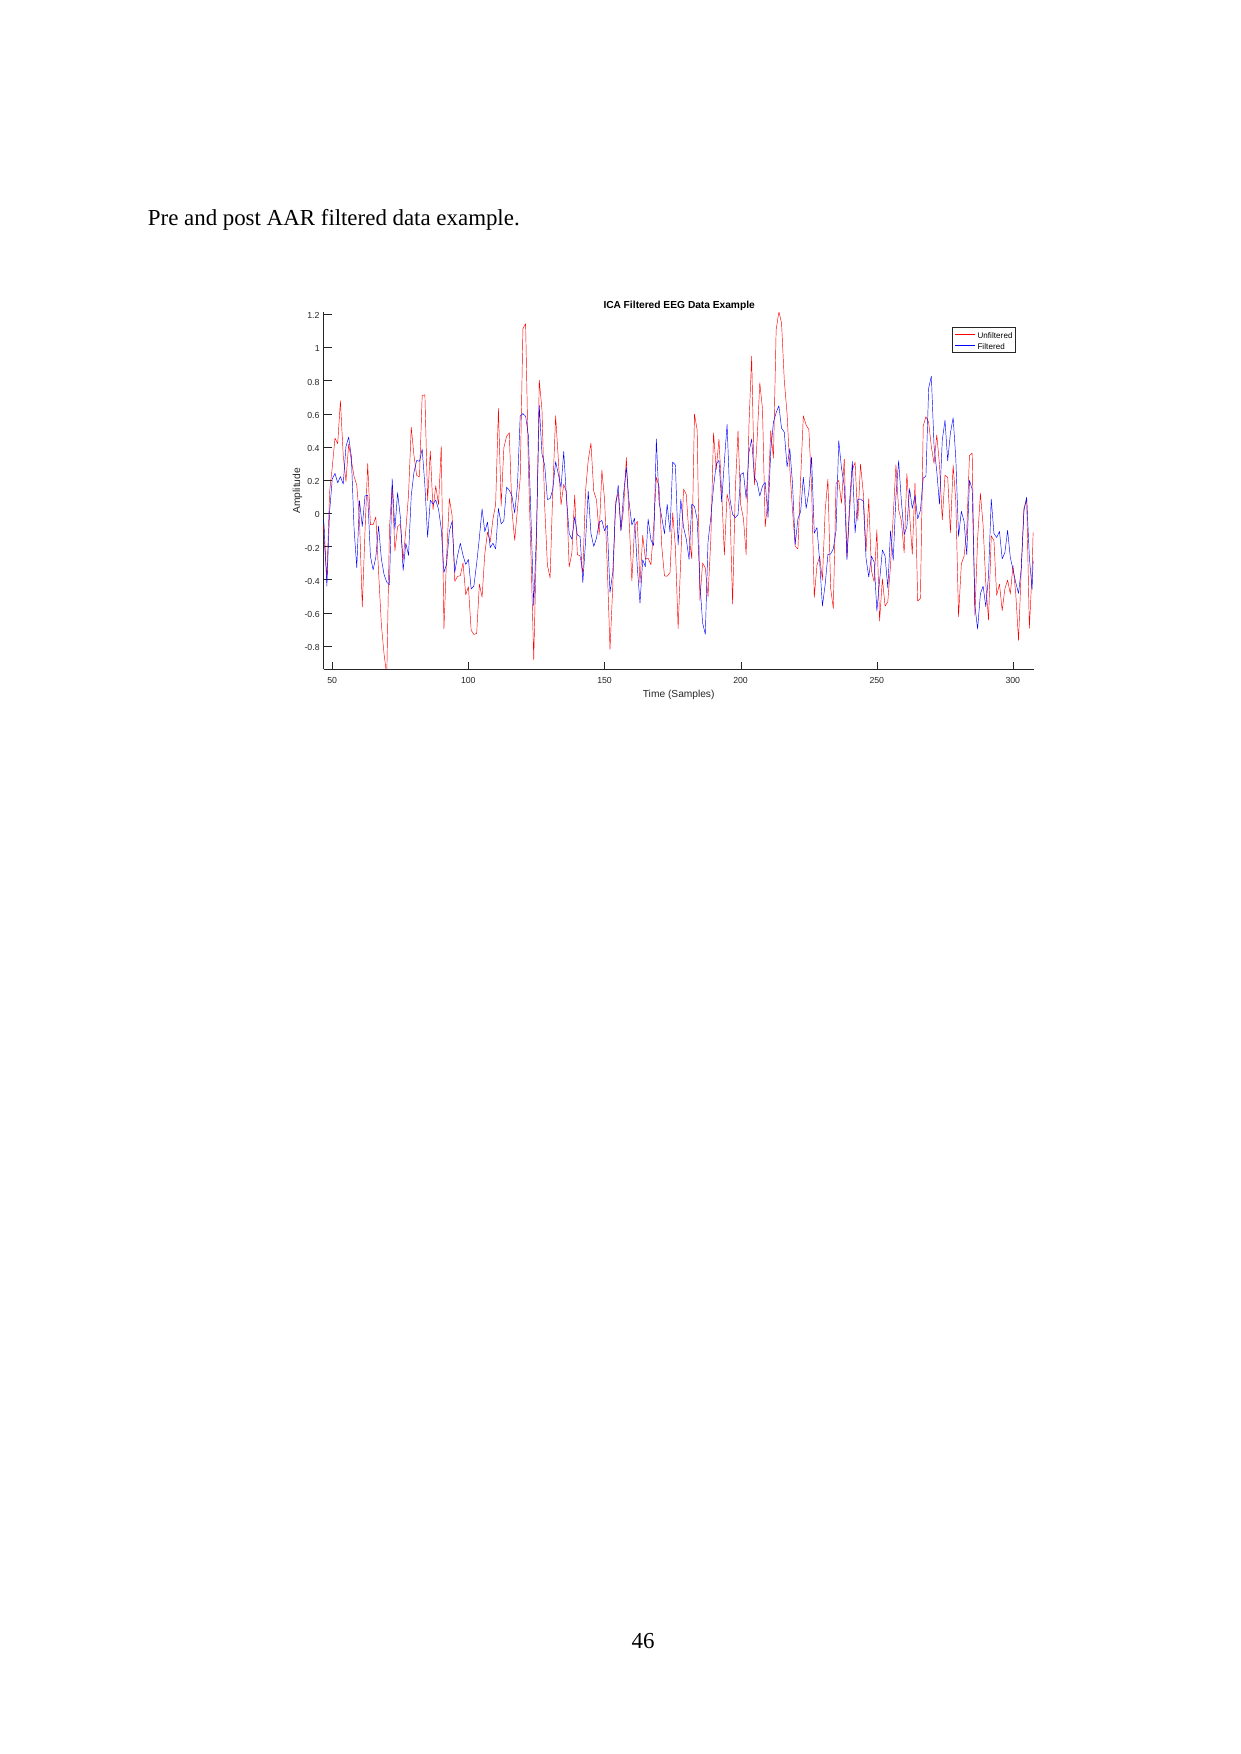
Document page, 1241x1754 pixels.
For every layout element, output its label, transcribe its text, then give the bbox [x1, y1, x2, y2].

text Pre and post AAR filtered data example. [148, 204, 1063, 230]
